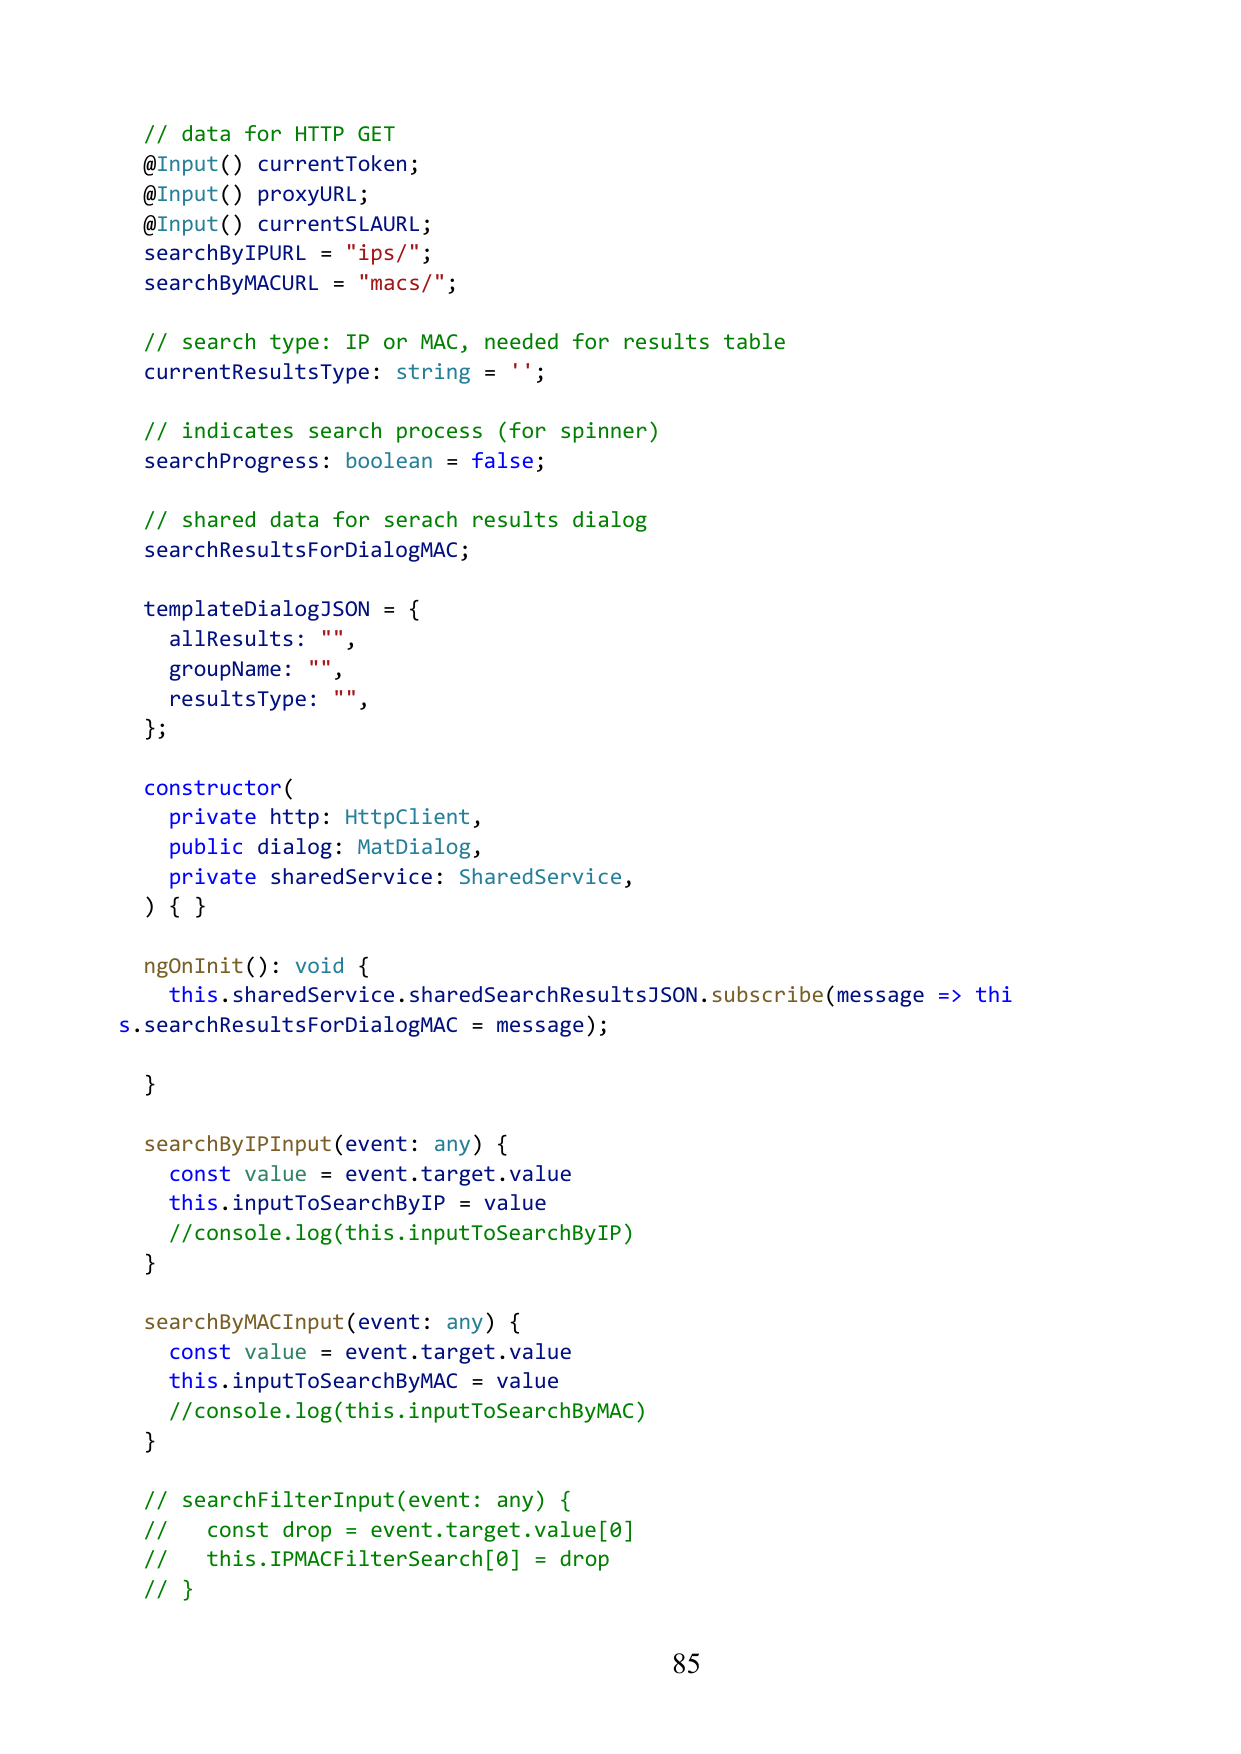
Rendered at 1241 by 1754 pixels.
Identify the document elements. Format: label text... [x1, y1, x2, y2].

text searchByIPURL = "ips/"; [118, 237, 1181, 267]
text //console.log(this.inputToSearchByMAC) [118, 1395, 1181, 1424]
text const value = event.target.value [118, 1157, 1181, 1187]
text // this.IPMACFilterSearch[0] = drop [118, 1543, 1181, 1573]
text } [118, 1424, 1181, 1454]
text searchResultsForDialogMAC; [118, 534, 1181, 563]
text private sharedService: SharedService, [118, 860, 1181, 890]
text }; [118, 712, 1181, 742]
text templateDialogJSON = { [118, 593, 1181, 623]
text // shared data for serach results dialog [118, 504, 1181, 534]
text const value = event.target.value [118, 1335, 1181, 1365]
text @Input() currentToken; [118, 148, 1181, 177]
text groupName: "", [118, 652, 1181, 682]
text resultsType: "", [118, 682, 1181, 712]
text searchByIPInput(event: any) { [118, 1127, 1181, 1157]
text searchByMACInput(event: any) { [118, 1306, 1181, 1335]
text ngOnInit(): void { [118, 949, 1181, 979]
text } [118, 1068, 1181, 1098]
text // } [118, 1573, 1181, 1602]
text // indicates search process (for spinner) [118, 415, 1181, 445]
text // searchFilterInput(event: any) { [118, 1484, 1181, 1513]
text // const drop = event.target.value[0] [118, 1513, 1181, 1543]
text searchByMACURL = "macs/"; [118, 267, 1181, 296]
text this.inputToSearchByMAC = value [118, 1365, 1181, 1395]
text // search type: IP or MAC, needed for results table [118, 326, 1181, 356]
text } [118, 1246, 1181, 1276]
text // data for HTTP GET [118, 118, 1181, 148]
text this.sharedService.sharedSearchResultsJSON.subscribe(message => this.searchResultsForDialogMAC = message); [118, 979, 1181, 1038]
text constructor( [118, 771, 1181, 801]
text ) { } [118, 890, 1181, 920]
text //console.log(this.inputToSearchByIP) [118, 1217, 1181, 1246]
text @Input() proxyURL; [118, 177, 1181, 207]
text public dialog: MatDialog, [118, 831, 1181, 860]
text private http: HttpClient, [118, 801, 1181, 831]
text @Input() currentSLAURL; [118, 207, 1181, 237]
text this.inputToSearchByIP = value [118, 1187, 1181, 1217]
text currentResultsType: string = ''; [118, 356, 1181, 385]
text searchProgress: boolean = false; [118, 445, 1181, 474]
text allResults: "", [118, 623, 1181, 652]
